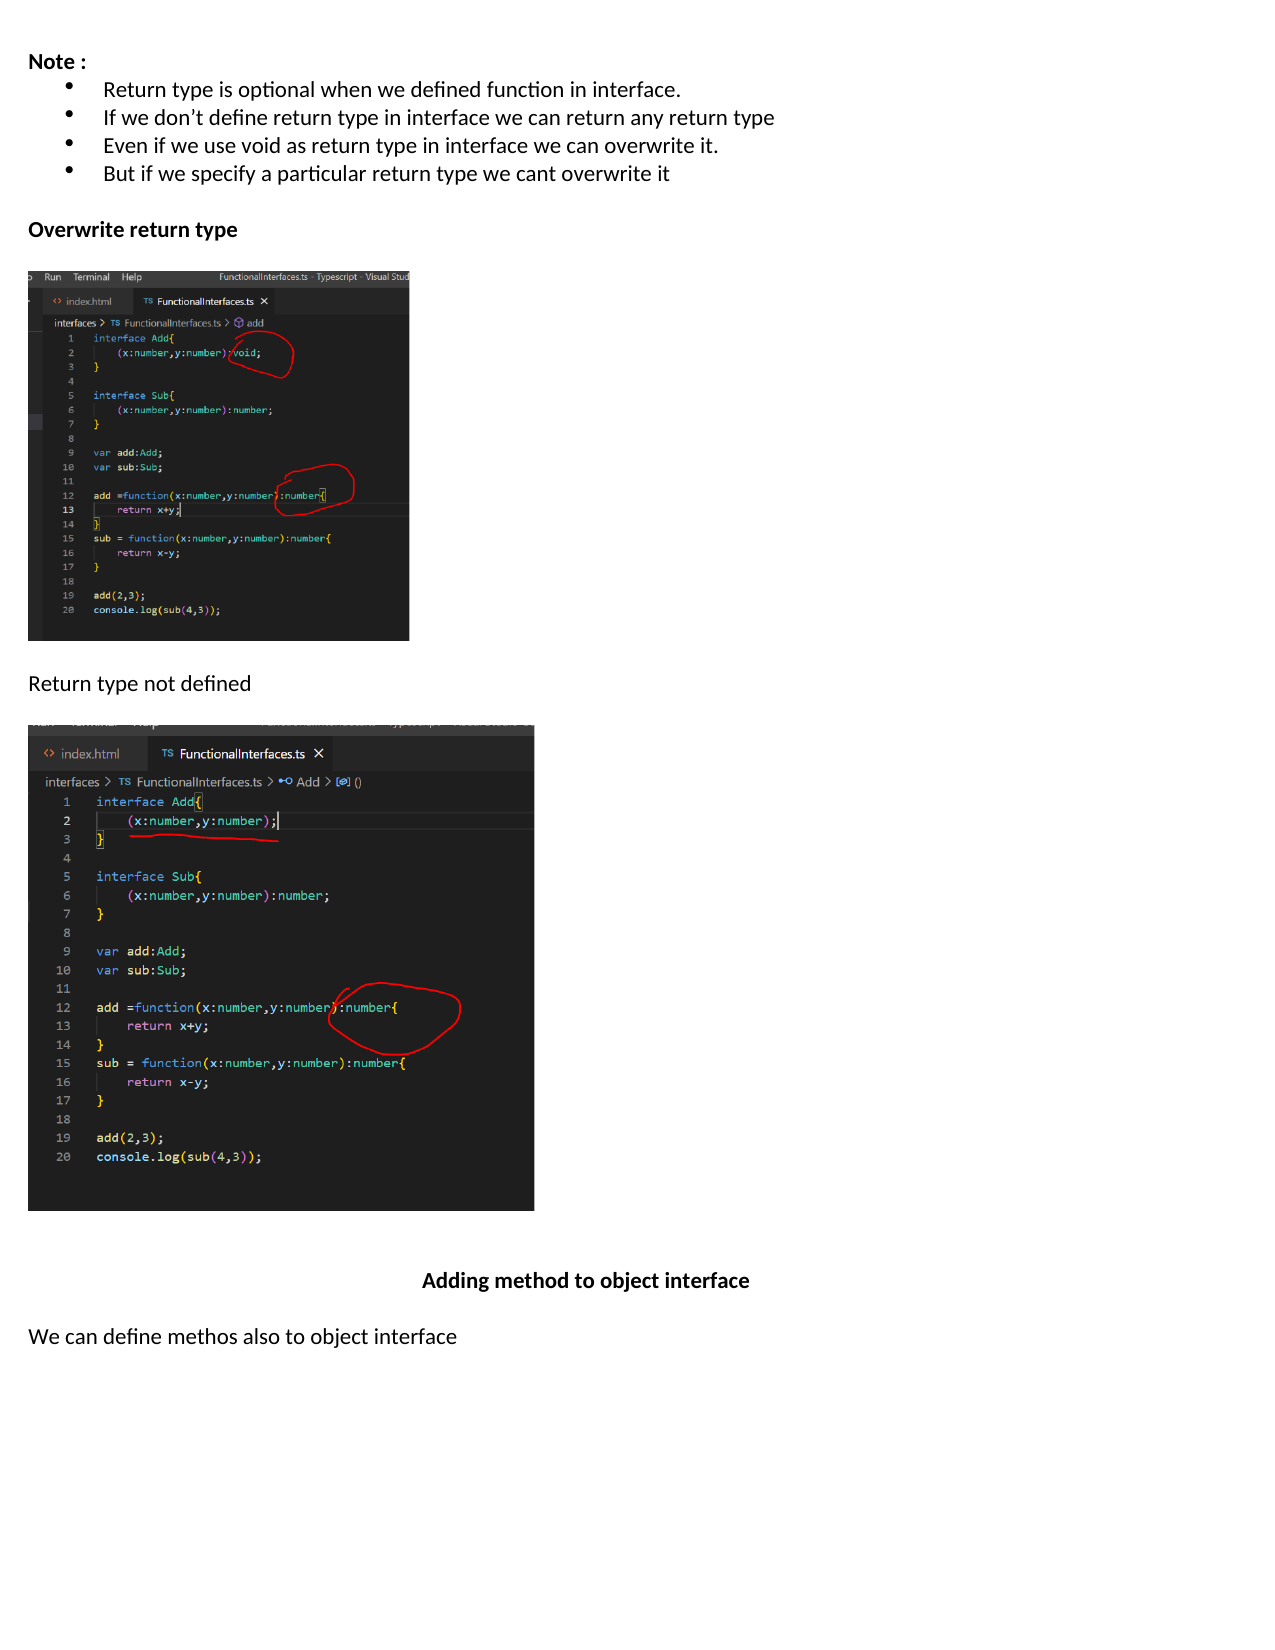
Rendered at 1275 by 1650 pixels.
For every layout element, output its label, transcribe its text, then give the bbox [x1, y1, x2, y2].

text Overwrite return type [28, 215, 1237, 243]
list Return type is optional when we defined function in interface. [66, 75, 1237, 103]
text Note : [28, 47, 1237, 75]
text We can define methos also to object interface [28, 1322, 1237, 1350]
text Adding method to object interface [422, 1266, 1237, 1294]
picture [28, 725, 535, 1211]
list If we don’t define return type in interface we can return any return type [66, 103, 1237, 131]
text Return type not defined [28, 669, 1237, 697]
list But if we specify a particular return type we cant overwrite it [66, 159, 1237, 187]
list Even if we use void as return type in interface we can overwrite it. [66, 131, 1237, 159]
picture [28, 271, 410, 641]
